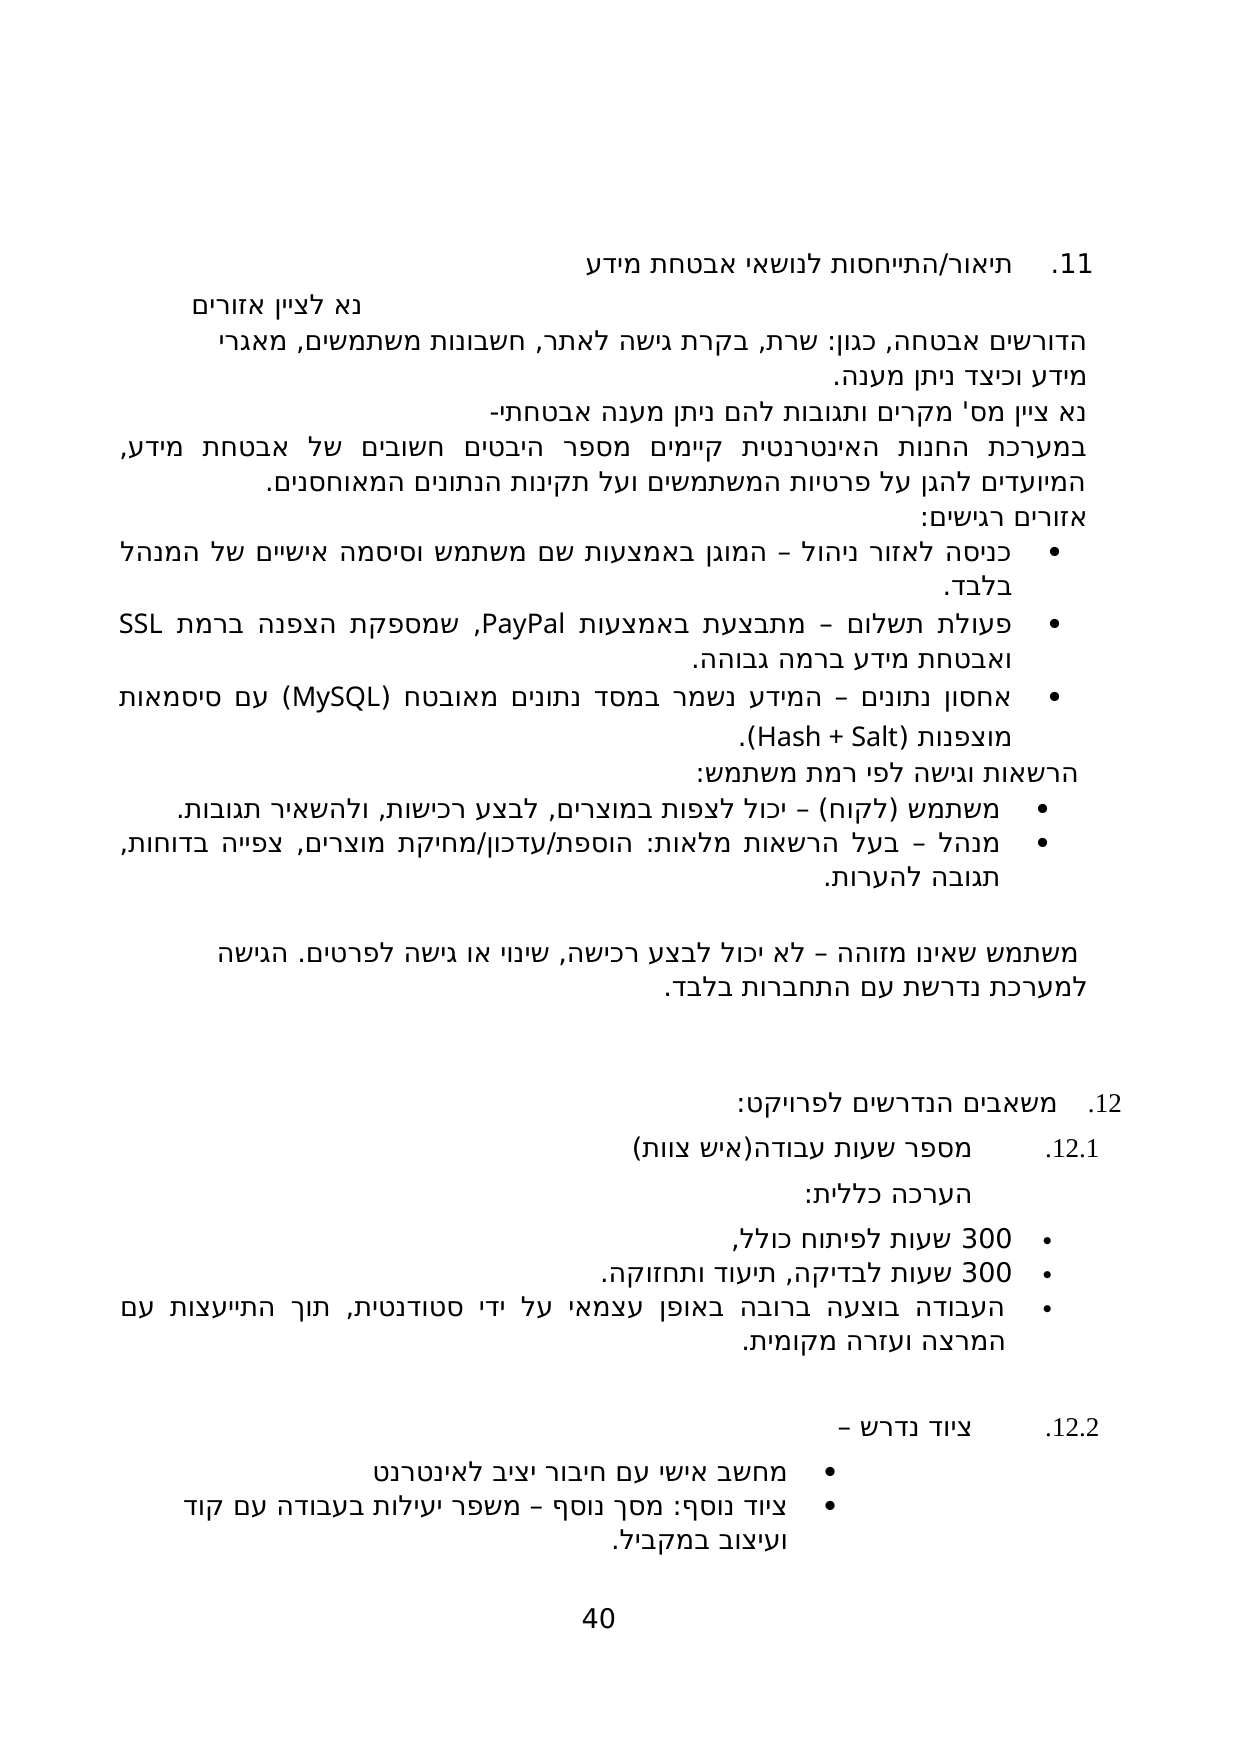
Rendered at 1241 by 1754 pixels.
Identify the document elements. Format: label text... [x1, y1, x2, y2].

text נא ציין מס' מקרים ותגובות להם ניתן מענה אבטחתי- [119, 397, 1087, 428]
list 300 שעות לבדיקה, תיעוד ותחזוקה. [119, 1257, 1043, 1289]
list ציוד נדרש – [119, 1411, 1045, 1443]
text משתמש שאינו מזוהה – לא יכול לבצע רכישה, שינוי או גישה לפרטים. הגישה למערכת נדרשת עם התחברות בלבד. [126, 937, 1088, 1003]
list 300 שעות לפיתוח כולל, [119, 1223, 1043, 1254]
text אזורים רגישים: [119, 501, 1087, 532]
list ציוד נוסף: מסך נוסף – משפר יעילות בעבודה עם קוד ועיצוב במקביל. [119, 1491, 825, 1556]
list פעולת תשלום – מתבצעת באמצעות PayPal, שמספקת הצפנה ברמת SSL ואבטחת מידע ברמה גבוהה. [119, 604, 1050, 675]
text הרשאות וגישה לפי רמת משתמש: [119, 758, 1087, 789]
text הערכה כללית: [119, 1178, 972, 1209]
list מנהל – בעל הרשאות מלאות: הוספת/עדכון/מחיקת מוצרים, צפייה בדוחות, תגובה להערות. [119, 827, 1038, 893]
list מספר שעות עבודה(איש צוות) [119, 1133, 1045, 1164]
text במערכת החנות האינטרנטית קיימים מספר היבטים חשובים של אבטחת מידע, המיועדים להגן על פרטיות המשתמשים ועל תקינות הנתונים המאוחסנים. [119, 432, 1087, 497]
list מחשב אישי עם חיבור יציב לאינטרנט [119, 1456, 825, 1488]
text נא לציין אזורים הדורשים אבטחה, כגון: שרת, בקרת גישה לאתר, חשבונות משתמשים, מאגרי מידע וכיצד ניתן מענה. [173, 289, 1087, 392]
list אחסון נתונים – המידע נשמר במסד נתונים מאובטח (MySQL) עם סיסמאות מוצפנות (Hash + Salt). [119, 678, 1050, 754]
list העבודה בוצעה ברובה באופן עצמאי על ידי סטודנטית, תוך התייעצות עם המרצה ועזרה מקומית. [119, 1291, 1043, 1357]
list כניסה לאזור ניהול – המוגן באמצעות שם משתמש וסיסמה אישיים של המנהל בלבד. [119, 536, 1050, 602]
list משתמש (לקוח) – יכול לצפות במוצרים, לבצע רכישות, ולהשאיר תגובות. [119, 793, 1038, 824]
list תיאור/התייחסות לנושאי אבטחת מידע [119, 248, 1050, 280]
list משאבים הנדרשים לפרויקט: [119, 1087, 1088, 1119]
